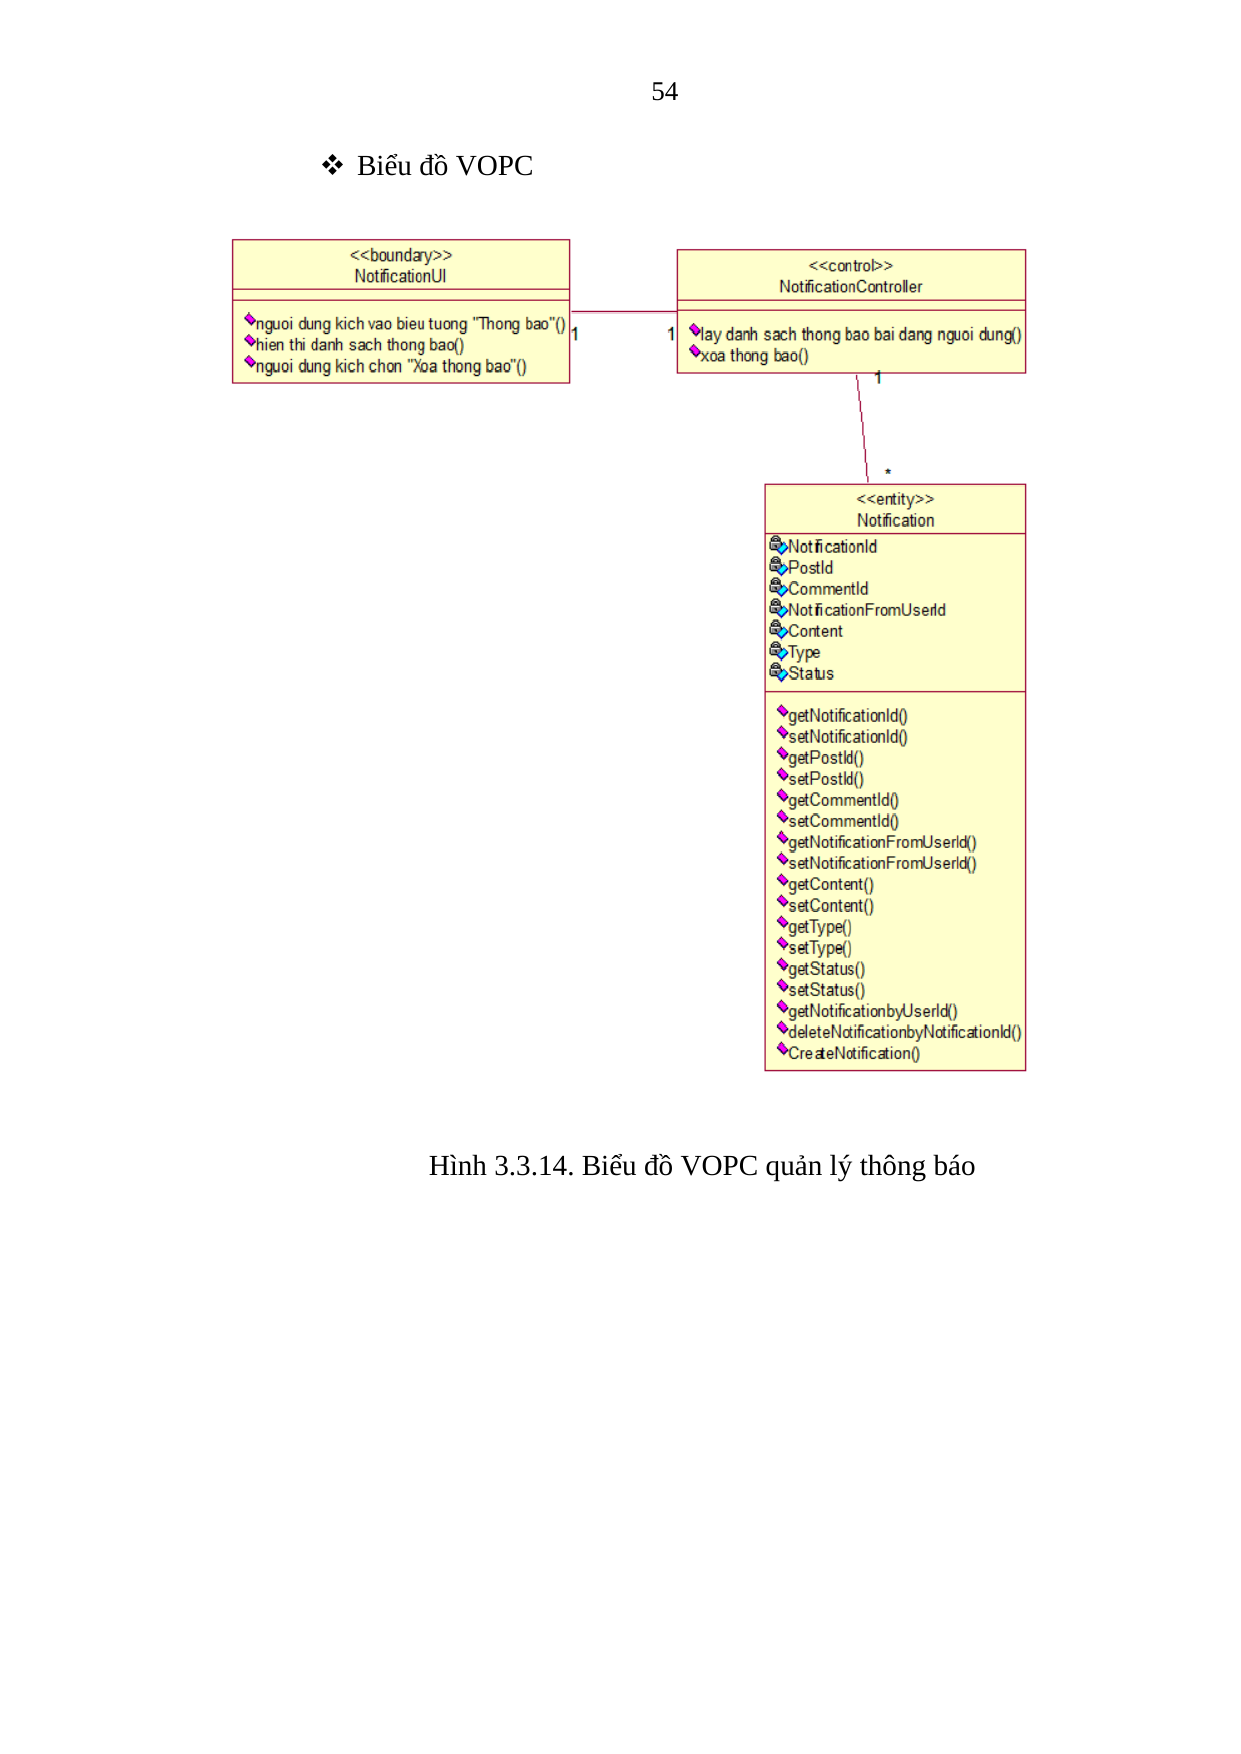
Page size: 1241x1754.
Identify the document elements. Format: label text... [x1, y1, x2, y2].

text Hình 3.3.14. Biểu đồ VOPC quản lý thông báo [207, 1148, 1122, 1182]
picture [206, 198, 1066, 1084]
list Biểu đồ VOPC [319, 148, 1122, 181]
